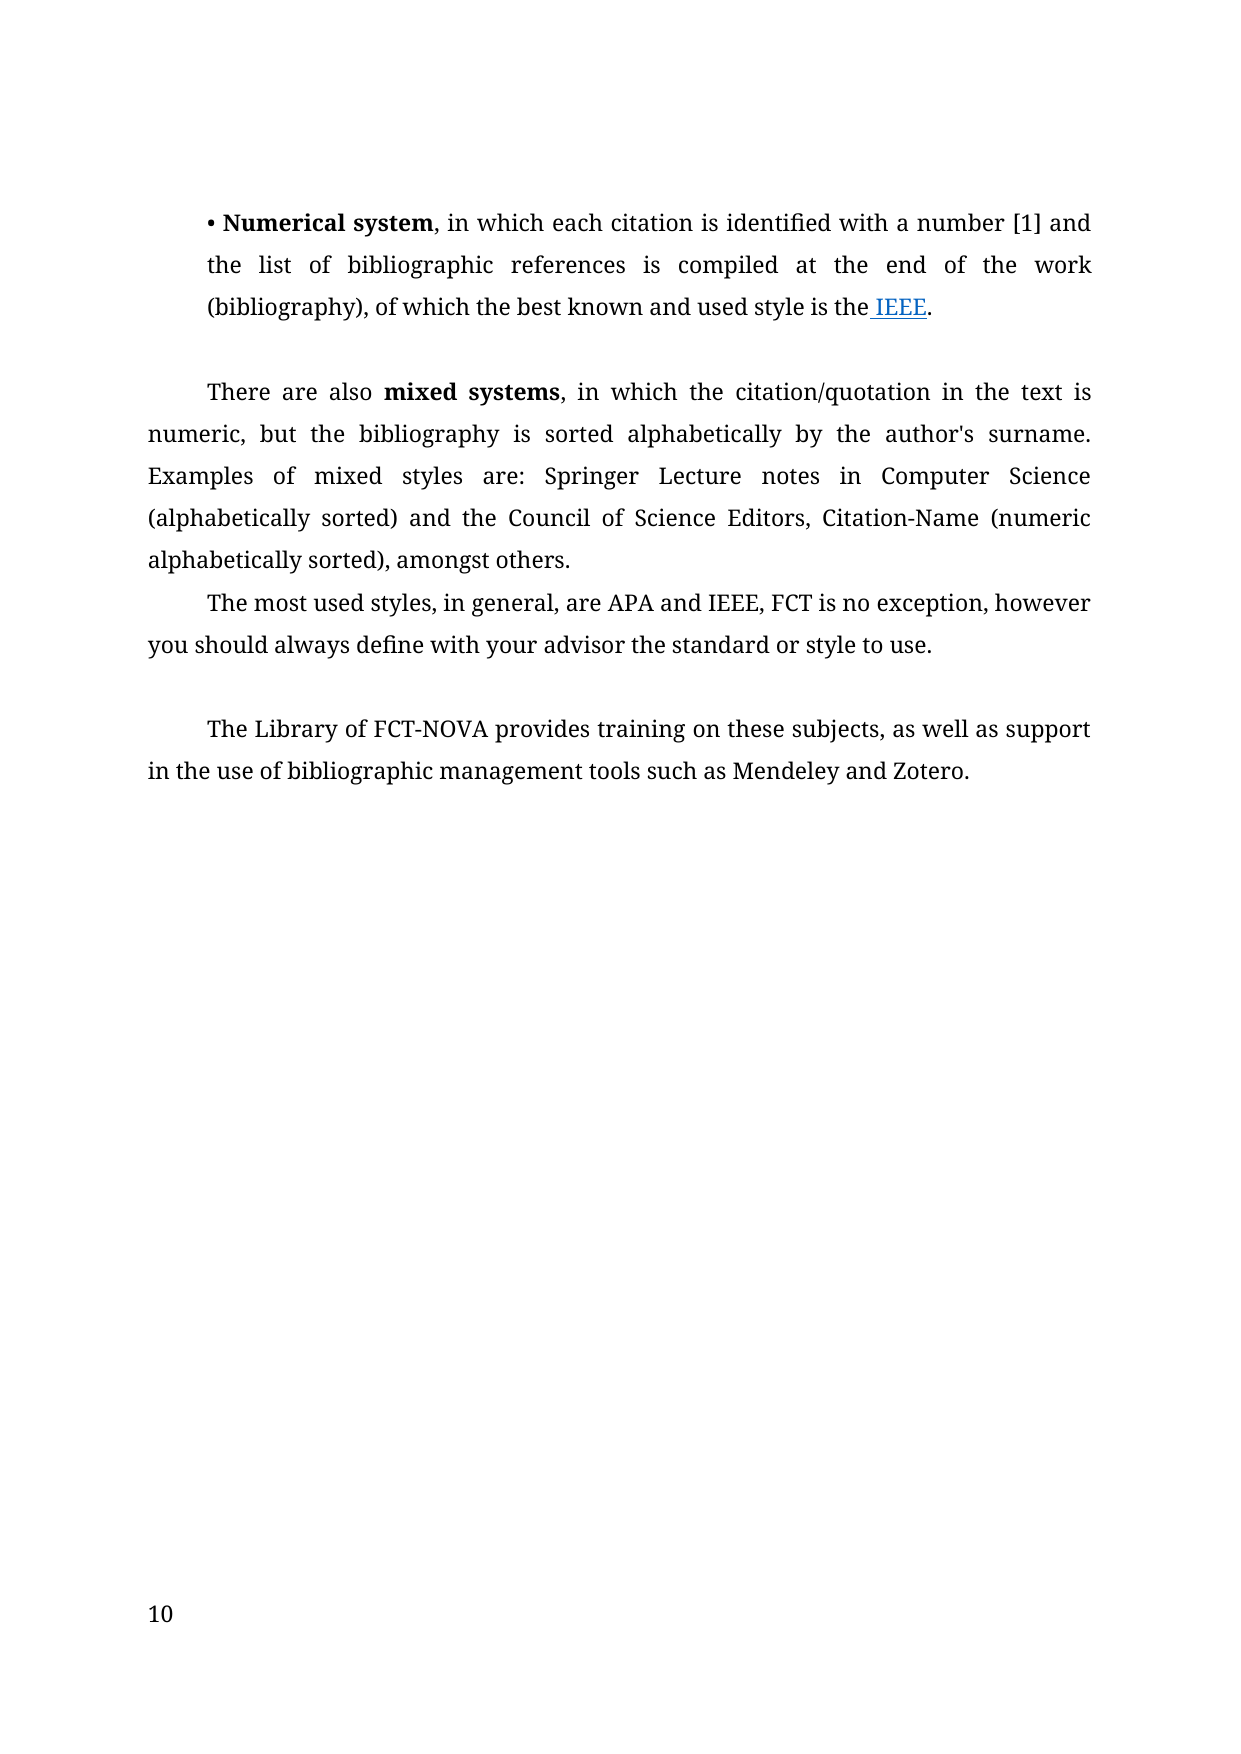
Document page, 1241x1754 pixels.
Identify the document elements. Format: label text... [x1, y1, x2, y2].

text • Numerical system, in which each citation is identified with a number [1] and the list of bibliographic references is compiled at the end of the work (bibliography), of which the best known and used style is the IEEE. [207, 207, 1092, 322]
text There are also mixed systems, in which the citation/quotation in the text is numeric, but the bibliography is sorted alphabetically by the author's surname. Examples of mixed styles are: Springer Lecture notes in Computer Science (alphabetically sorted) and the Council of Science Editors, Citation-Name (numeric alphabetically sorted), amongst others. [148, 376, 1092, 576]
text The Library of FCT-NOVA provides training on these subjects, as well as support in the use of bibliographic management tools such as Mendeley and Zotero. [148, 713, 1092, 786]
text The most used styles, in general, are APA and IEEE, FCT is no exception, however you should always define with your advisor the standard or style to use. [148, 586, 1092, 660]
